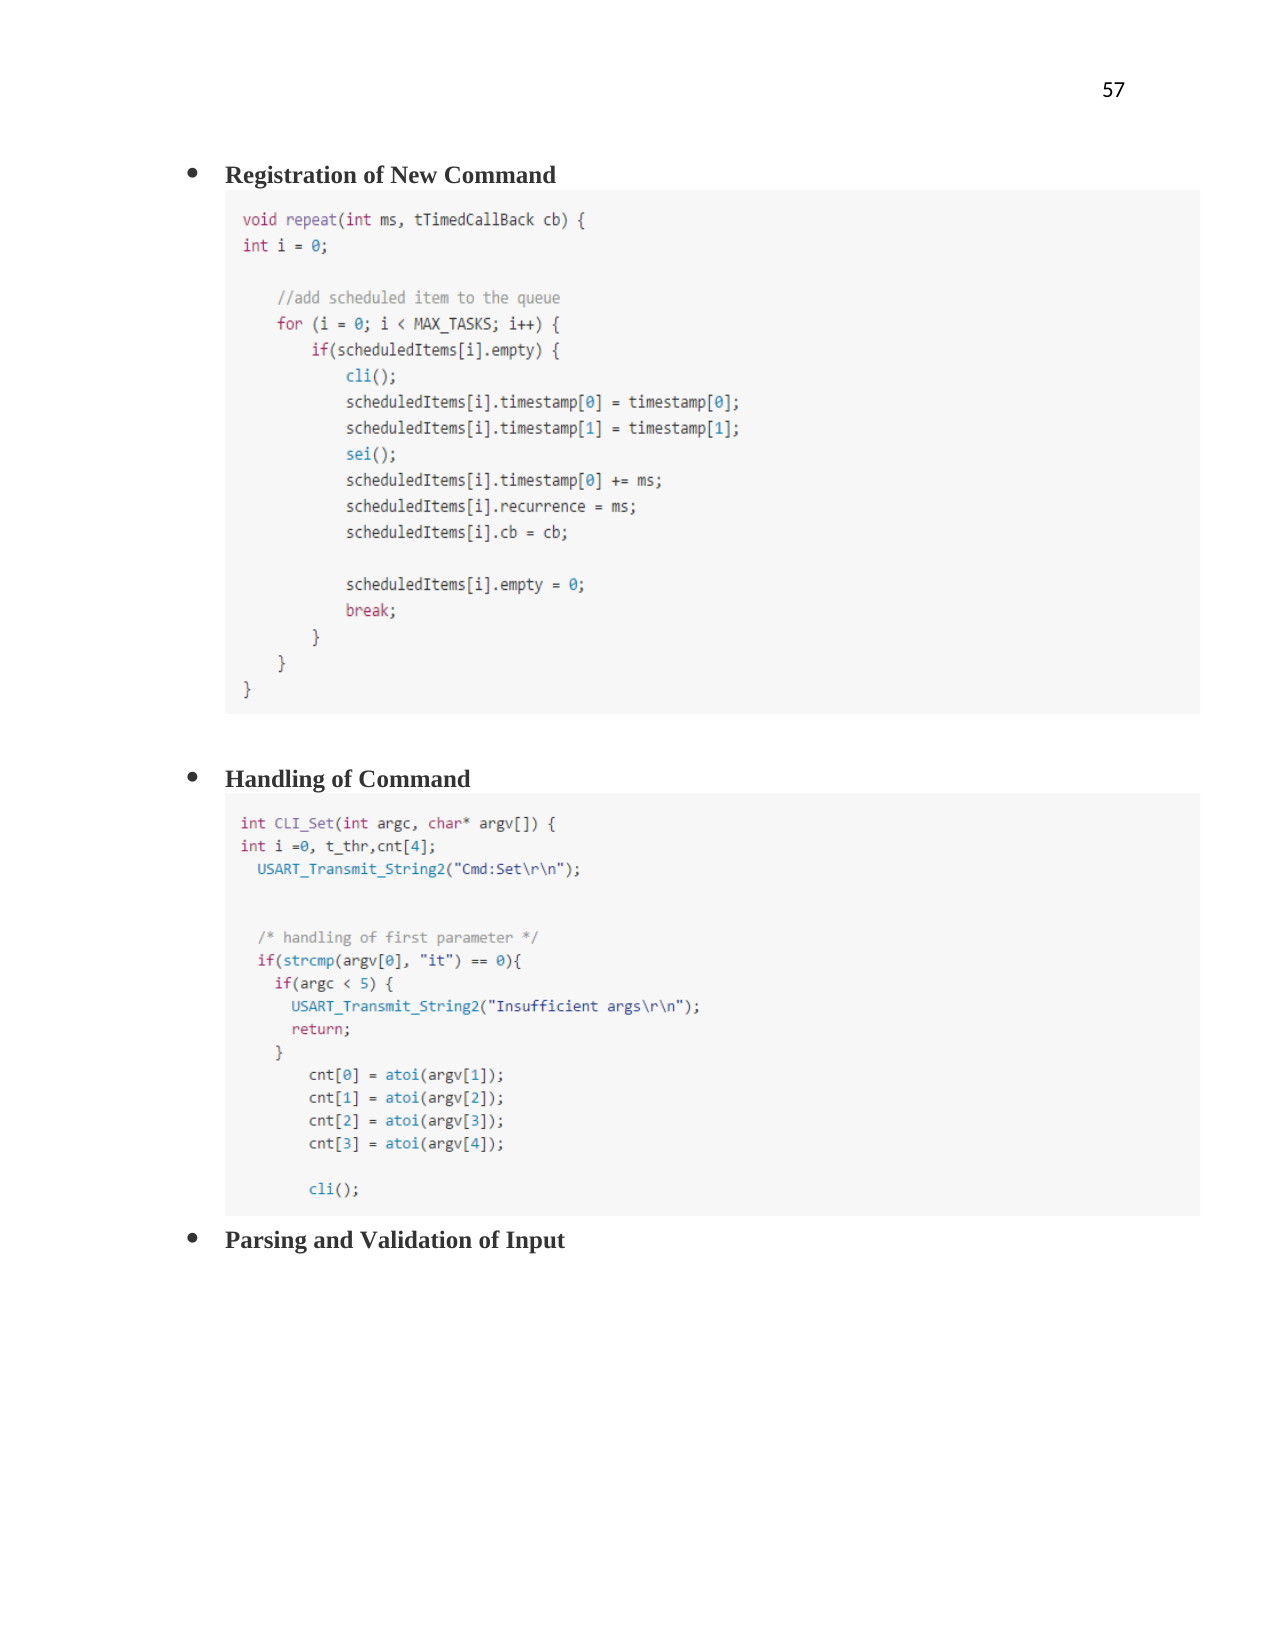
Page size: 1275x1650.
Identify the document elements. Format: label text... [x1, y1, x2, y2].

picture [225, 793, 1200, 1216]
list Parsing and Validation of Input [187, 1215, 1125, 1255]
list Registration of New Command [187, 150, 1125, 190]
picture [225, 190, 1200, 714]
list Handling of Command [187, 753, 1125, 793]
